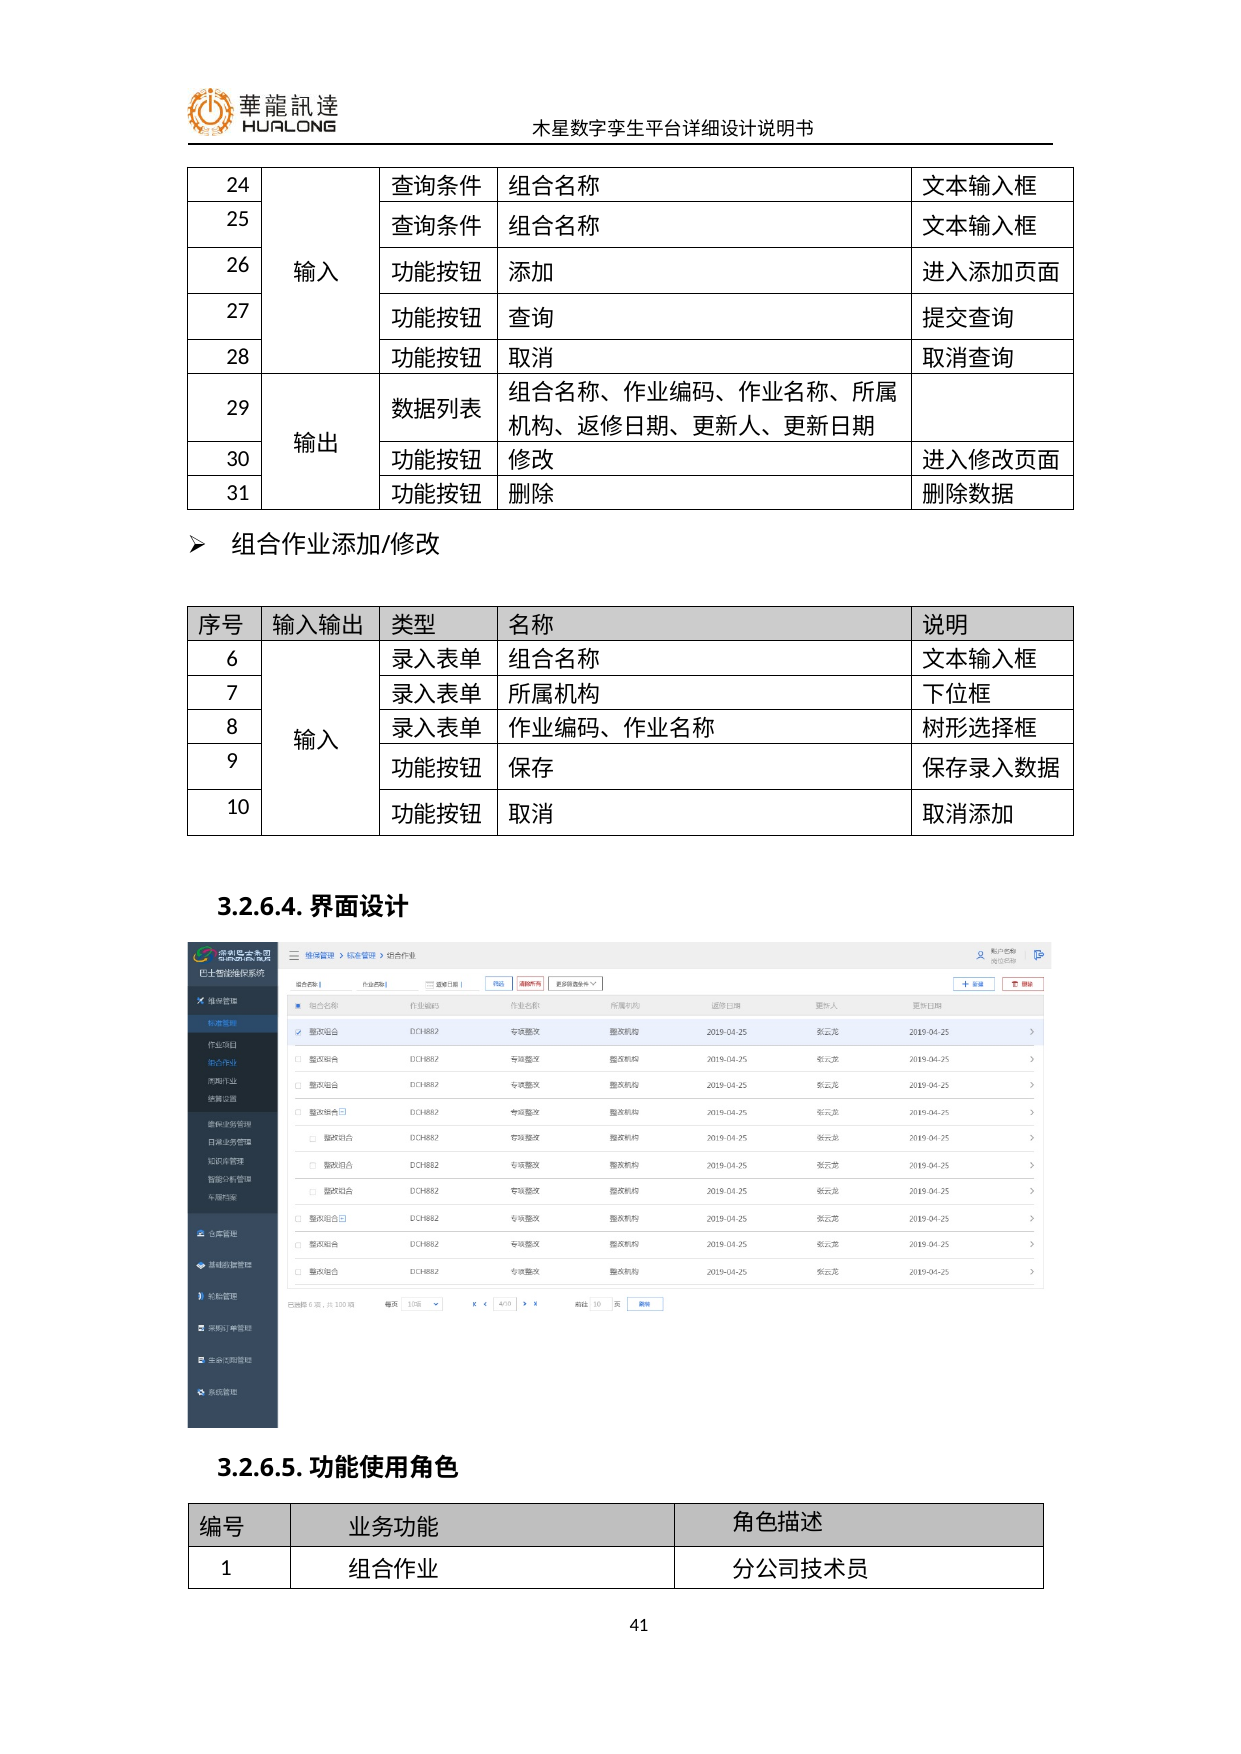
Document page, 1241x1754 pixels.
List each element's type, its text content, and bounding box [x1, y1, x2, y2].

table_cell 查询 [498, 294, 911, 339]
table_cell 录入表单 [380, 676, 497, 709]
table_cell 文本输入框 [912, 202, 1073, 247]
table_cell [188, 676, 261, 709]
table_cell 取消查询 [912, 340, 1073, 373]
table_cell 提交查询 [912, 294, 1073, 339]
table_cell 功能按钮 [380, 790, 497, 835]
table_cell 树形选择框 [912, 710, 1073, 743]
table_cell 组合名称 [498, 168, 911, 201]
table_cell 输入 [262, 641, 379, 835]
table_cell 1 [189, 1547, 290, 1588]
table_cell [188, 476, 261, 509]
table_cell 进入修改页面 [912, 442, 1073, 475]
table_cell 查询条件 [380, 202, 497, 247]
table_cell 保存录入数据 [912, 744, 1073, 789]
table_cell 删除 [498, 476, 911, 509]
table_header 类型 [380, 607, 497, 640]
table_header 角色描述 [675, 1504, 1043, 1546]
table_cell 分公司技术员 [675, 1547, 1043, 1588]
table_cell 组合作业 [291, 1547, 674, 1588]
picture [187, 88, 338, 136]
table_cell 功能按钮 [380, 248, 497, 293]
table_cell 功能按钮 [380, 442, 497, 475]
table_cell [188, 340, 261, 373]
table_cell [188, 202, 261, 247]
table_header 说明 [912, 607, 1073, 640]
table_header 输入输出 [262, 607, 379, 640]
table_cell 功能按钮 [380, 340, 497, 373]
table_cell [912, 374, 1073, 441]
table_cell 取消添加 [912, 790, 1073, 835]
table_cell 进入添加页面 [912, 248, 1073, 293]
table_cell 修改 [498, 442, 911, 475]
table_cell 保存 [498, 744, 911, 789]
subtitle 界面设计 [217, 886, 1053, 922]
table_cell 录入表单 [380, 641, 497, 674]
table_cell [188, 248, 261, 293]
table_cell [188, 710, 261, 743]
table_cell 下位框 [912, 676, 1073, 709]
table_cell [188, 641, 261, 674]
table_cell 功能按钮 [380, 744, 497, 789]
table_header 编号 [189, 1504, 290, 1546]
table_cell 组合名称、作业编码、作业名称、所属机构、返修日期、更新人、更新日期 [498, 374, 911, 441]
table_cell 文本输入框 [912, 641, 1073, 674]
table_cell 文本输入框 [912, 168, 1073, 201]
table_cell 删除数据 [912, 476, 1073, 509]
table_cell [188, 294, 261, 339]
table_cell 输出 [262, 374, 379, 509]
table_header 名称 [498, 607, 911, 640]
table_cell [188, 442, 261, 475]
table_cell 添加 [498, 248, 911, 293]
table_cell 功能按钮 [380, 476, 497, 509]
table_cell 组合名称 [498, 202, 911, 247]
picture [187, 942, 1052, 1428]
table_cell 所属机构 [498, 676, 911, 709]
table_cell 数据列表 [380, 374, 497, 441]
table_header 序号 [188, 607, 261, 640]
table_cell 取消 [498, 790, 911, 835]
table_cell 组合名称 [498, 641, 911, 674]
table_cell 功能按钮 [380, 294, 497, 339]
table_cell 作业编码、作业名称 [498, 710, 911, 743]
table_cell 录入表单 [380, 710, 497, 743]
list 组合作业添加/修改 [187, 510, 1028, 575]
subtitle 功能使用角色 [217, 1447, 1053, 1483]
table_cell [188, 744, 261, 789]
table_cell [188, 374, 261, 441]
table_cell 输入 [262, 168, 379, 373]
table_header 业务功能 [291, 1504, 674, 1546]
table_cell [188, 790, 261, 835]
table_cell [188, 168, 261, 201]
table_cell 取消 [498, 340, 911, 373]
table_cell 查询条件 [380, 168, 497, 201]
